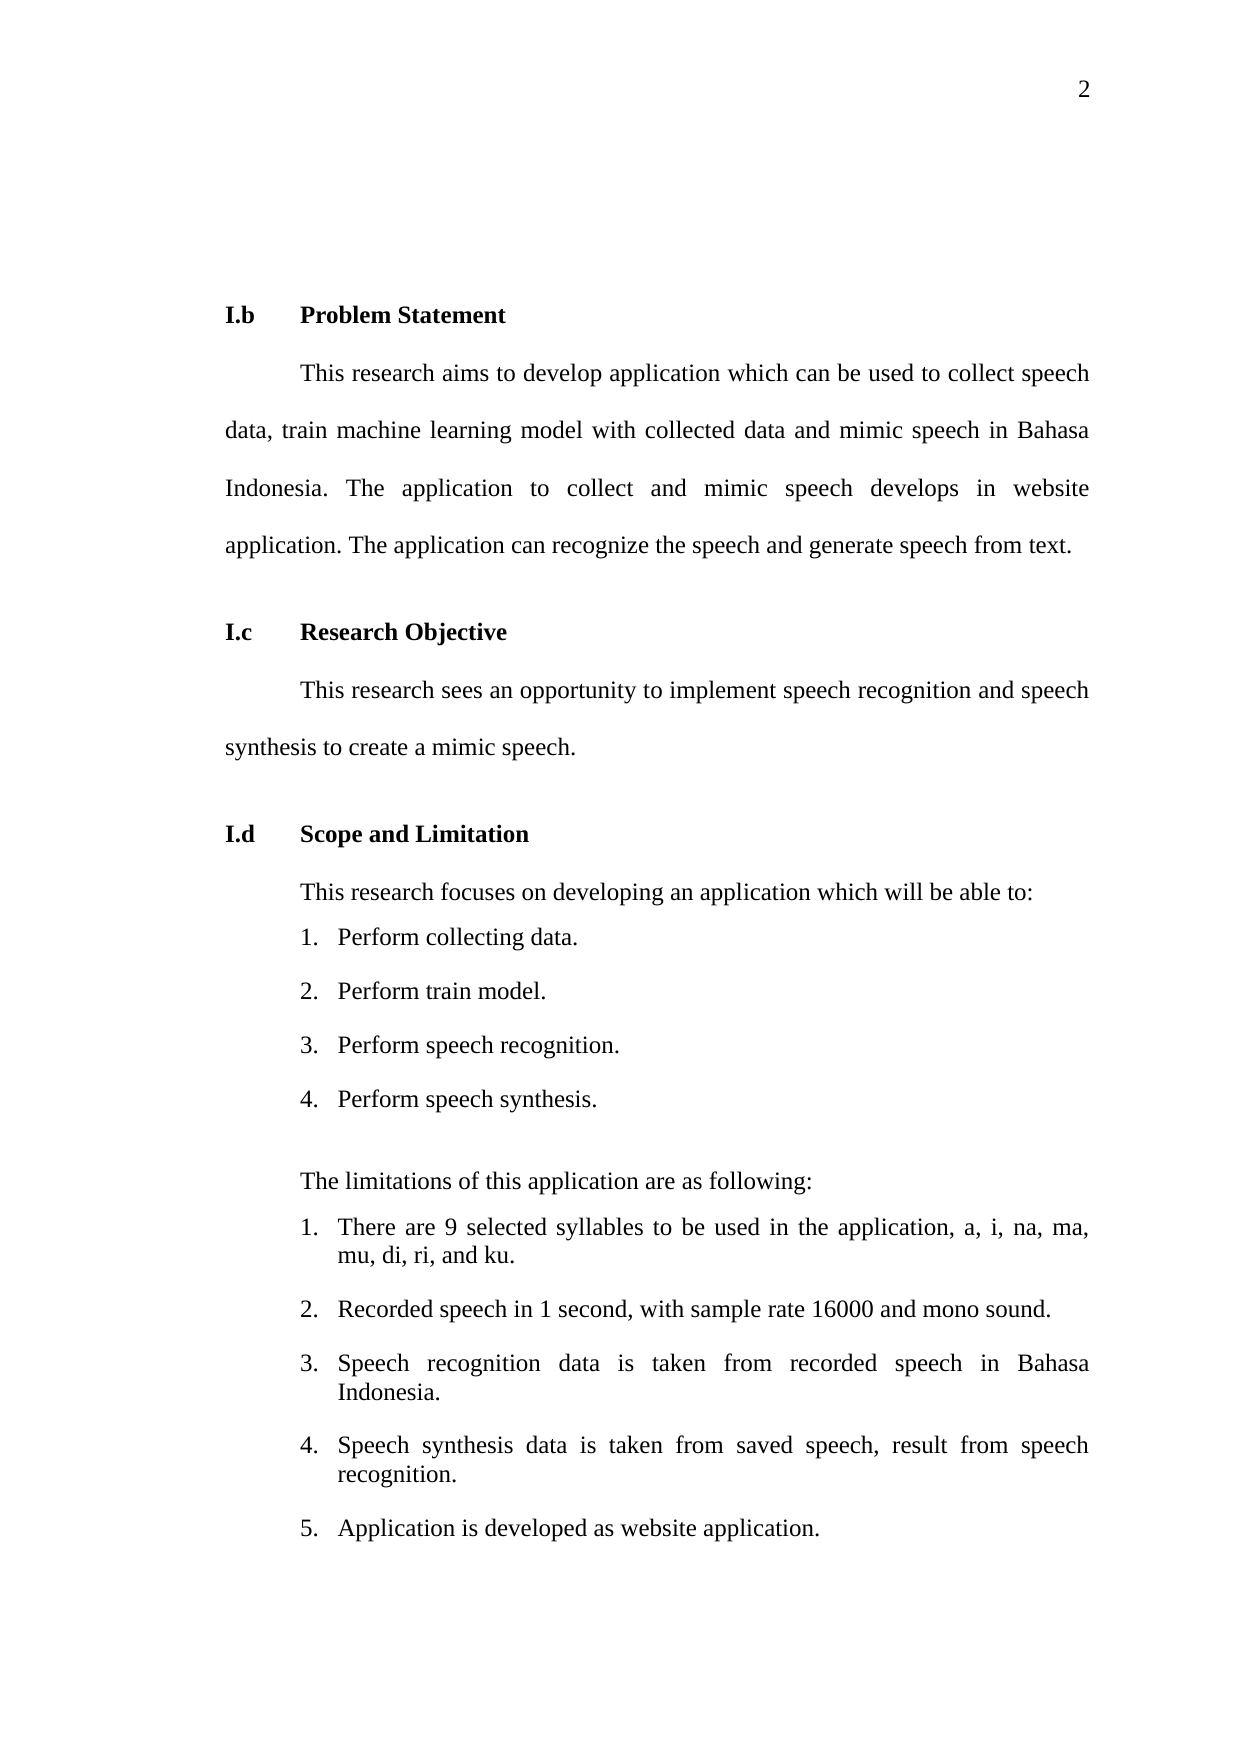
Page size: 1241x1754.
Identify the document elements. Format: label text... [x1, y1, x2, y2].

list Perform speech recognition. [300, 1030, 1090, 1059]
list Recorded speech in 1 second, with sample rate 16000 and mono sound. [300, 1294, 1090, 1323]
text This research aims to develop application which can be used to collect speech data, train machine learning model with collected data and mimic speech in Bahasa Indonesia. The application to collect and mimic speech develops in website application. The application can recognize the speech and generate speech from text. [225, 358, 1090, 559]
list Perform speech synthesis. [300, 1084, 1090, 1112]
list Application is developed as website application. [300, 1513, 1090, 1542]
list There are 9 selected syllables to be used in the application, a, i, na, ma, mu, di, ri, and ku. [300, 1212, 1090, 1269]
text This research focuses on developing an application which will be able to: [225, 877, 1090, 906]
subtitle Research Objective [225, 617, 1090, 646]
subtitle Problem Statement [225, 300, 1090, 329]
list Perform collecting data. [300, 922, 1090, 951]
list Perform train model. [300, 976, 1090, 1005]
text This research sees an opportunity to implement speech recognition and speech synthesis to create a mimic speech. [225, 675, 1090, 761]
subtitle Scope and Limitation [225, 819, 1090, 848]
list Speech synthesis data is taken from saved speech, result from speech recognition. [300, 1430, 1090, 1488]
list Speech recognition data is taken from recorded speech in Bahasa Indonesia. [300, 1348, 1090, 1405]
text The limitations of this application are as following: [225, 1166, 1090, 1195]
